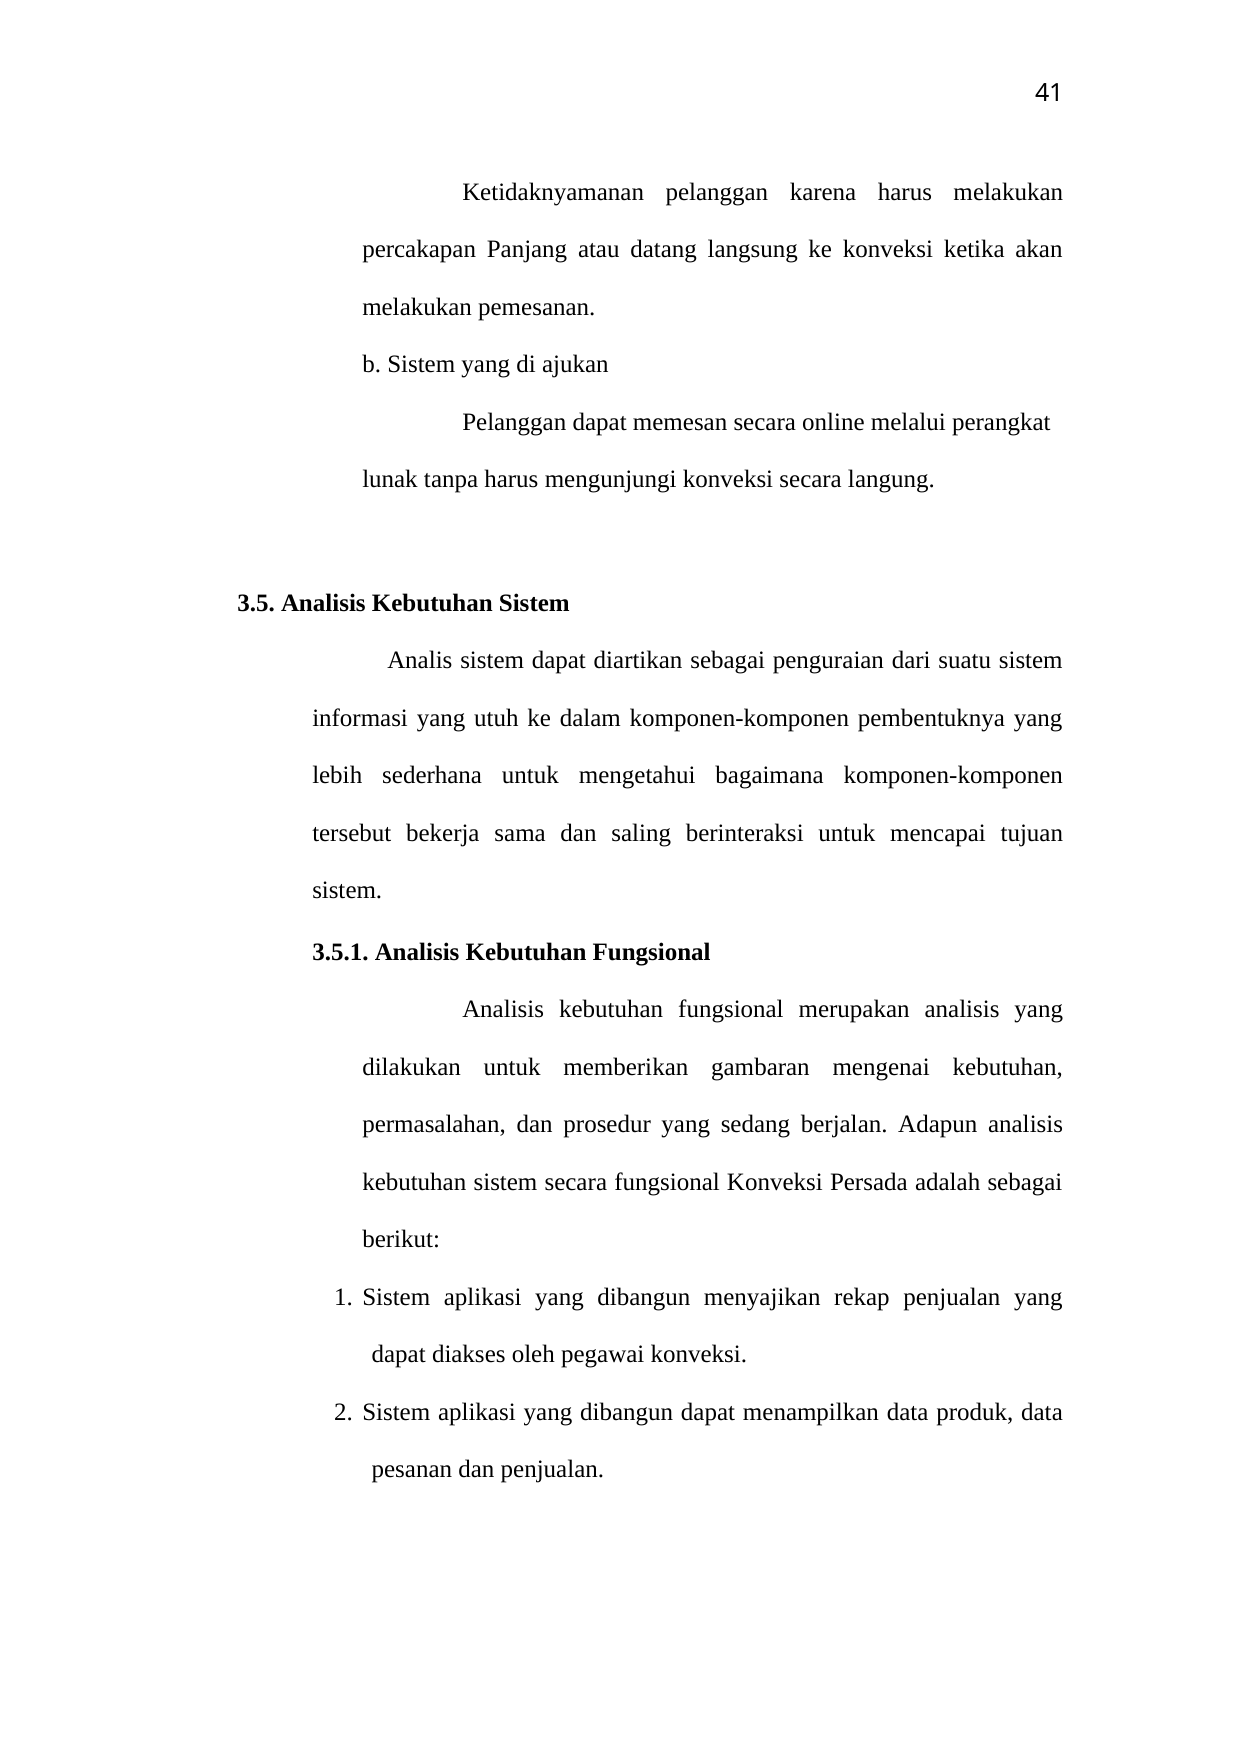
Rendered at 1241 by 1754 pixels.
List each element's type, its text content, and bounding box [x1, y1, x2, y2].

text Ketidaknyamanan pelanggan karena harus melakukan percakapan Panjang atau datang langsung ke konveksi ketika akan melakukan pemesanan. [362, 177, 1063, 321]
text Analis sistem dapat diartikan sebagai penguraian dari suatu sistem informasi yang utuh ke dalam komponen-komponen pembentuknya yang lebih sederhana untuk mengetahui bagaimana komponen-komponen tersebut bekerja sama dan saling berinteraksi untuk mencapai tujuan sistem. [312, 645, 1063, 904]
list Sistem aplikasi yang dibangun dapat menampilkan data produk, data pesanan dan penjualan. [334, 1397, 1063, 1483]
text Pelanggan dapat memesan secara online melalui perangkat lunak tanpa harus mengunjungi konveksi secara langung. [362, 407, 1063, 493]
text b. Sistem yang di ajukan [237, 349, 1063, 378]
subtitle 3.5. Analisis Kebutuhan Sistem [237, 588, 1063, 617]
subtitle 3.5.1. Analisis Kebutuhan Fungsional [237, 937, 1063, 966]
text Analisis kebutuhan fungsional merupakan analisis yang dilakukan untuk memberikan gambaran mengenai kebutuhan, permasalahan, dan prosedur yang sedang berjalan. Adapun analisis kebutuhan sistem secara fungsional Konveksi Persada adalah sebagai berikut: [334, 994, 1063, 1253]
list Sistem aplikasi yang dibangun menyajikan rekap penjualan yang dapat diakses oleh pegawai konveksi. [334, 1282, 1063, 1368]
